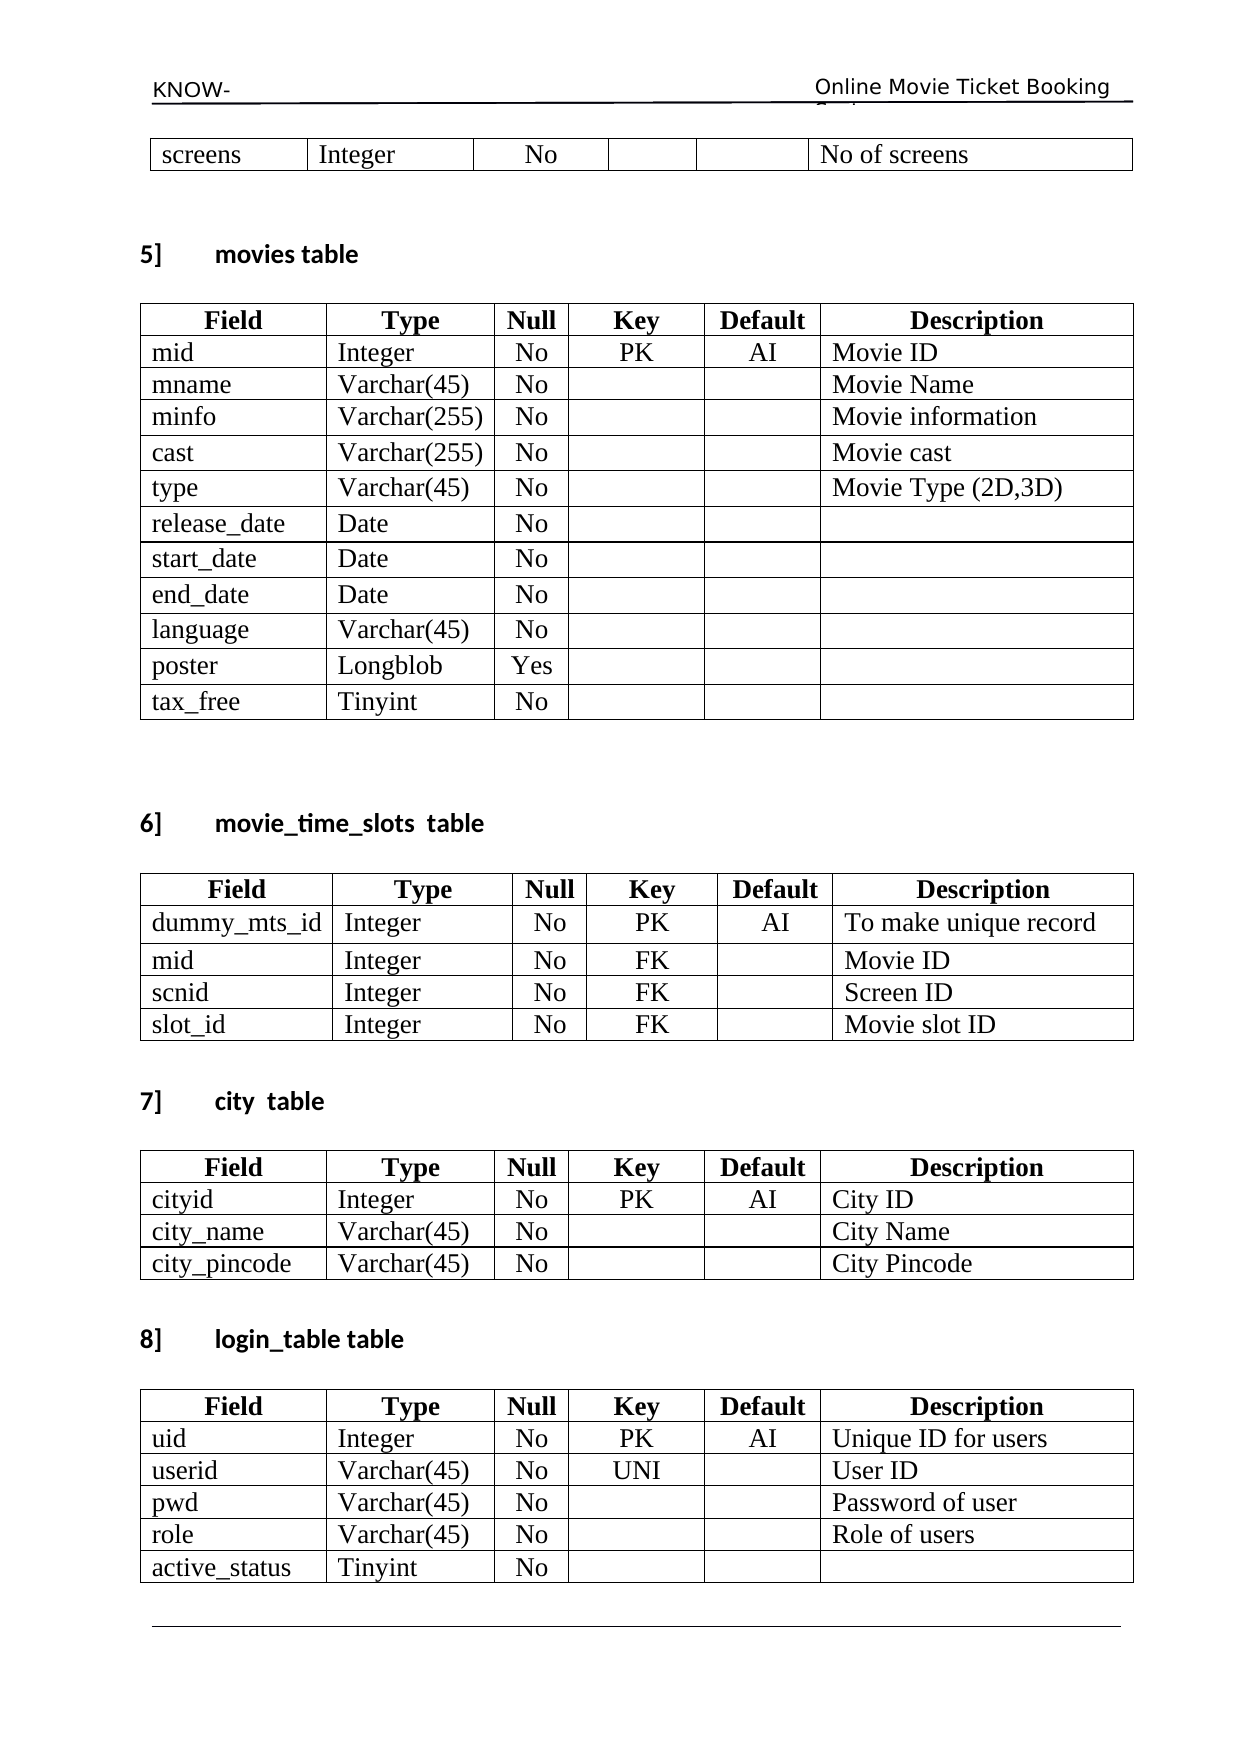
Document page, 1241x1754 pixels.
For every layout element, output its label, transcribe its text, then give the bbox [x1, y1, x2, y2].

table_cell User ID [821, 1454, 1133, 1485]
table_header Type [327, 1390, 494, 1421]
table_cell Integer [327, 1422, 494, 1453]
table_header Description [821, 1390, 1133, 1421]
table_cell cast [141, 436, 326, 470]
table_cell Integer [333, 976, 512, 1007]
table_cell [705, 1215, 820, 1246]
table_cell To make unique record [833, 906, 1133, 943]
table_cell [569, 649, 704, 683]
table_cell Movie ID [821, 336, 1133, 367]
table_cell City Pincode [821, 1248, 1133, 1278]
table_cell [569, 578, 704, 612]
table_cell Integer [333, 944, 512, 975]
table_header Key [569, 1390, 704, 1421]
table_cell Movie ID [833, 944, 1133, 975]
table_cell PK [569, 1422, 704, 1453]
table_cell AI [705, 1422, 820, 1453]
table_cell [569, 1551, 704, 1582]
table_cell Varchar(45) [327, 1215, 494, 1246]
table_cell Password of user [821, 1486, 1133, 1517]
table_cell [569, 436, 704, 470]
table_cell Varchar(45) [327, 1486, 494, 1517]
table_cell AI [705, 336, 820, 367]
table_cell FK [587, 1009, 717, 1039]
table_cell mname [141, 368, 326, 399]
table_cell release_date [141, 507, 326, 541]
table_header Default [718, 874, 832, 904]
table_cell [821, 578, 1133, 612]
table_header Field [141, 304, 326, 335]
table_cell slot_id [141, 1009, 332, 1039]
table_header Field [141, 1151, 326, 1182]
table_cell cityid [141, 1183, 326, 1214]
table_cell No [495, 578, 568, 612]
table_cell dummy_mts_id [141, 906, 332, 943]
table_cell [609, 139, 696, 170]
table_cell Date [327, 578, 494, 612]
table_cell Integer [327, 336, 494, 367]
table_cell [569, 368, 704, 399]
table_cell [821, 614, 1133, 648]
table_header Key [587, 874, 717, 904]
table_cell [569, 471, 704, 506]
table_header Description [833, 874, 1133, 904]
table_cell minfo [141, 400, 326, 435]
table_cell [705, 685, 820, 719]
table_cell AI [718, 906, 832, 943]
table_cell end_date [141, 578, 326, 612]
table_cell Movie Type (2D,3D) [821, 471, 1133, 506]
table_cell [705, 368, 820, 399]
table_cell [569, 400, 704, 435]
table_cell poster [141, 649, 326, 683]
table_cell No [495, 471, 568, 506]
table_cell [705, 1519, 820, 1550]
table_cell [705, 1454, 820, 1485]
table_cell mid [141, 944, 332, 975]
table_cell uid [141, 1422, 326, 1453]
table_cell [718, 944, 832, 975]
table_cell No [495, 400, 568, 435]
text 8] login_table table [139, 1323, 1134, 1356]
table_header Default [705, 1390, 820, 1421]
table_cell No [495, 1215, 568, 1246]
table_header Type [333, 874, 512, 904]
table_header Description [821, 304, 1133, 335]
table_cell No [474, 139, 608, 170]
table_cell Varchar(255) [327, 436, 494, 470]
table_cell scnid [141, 976, 332, 1007]
table_cell [705, 1551, 820, 1582]
table_cell language [141, 614, 326, 648]
table_cell Role of users [821, 1519, 1133, 1550]
table_cell No [495, 1422, 568, 1453]
table_cell [705, 400, 820, 435]
table_cell Varchar(45) [327, 1519, 494, 1550]
table_cell Movie Name [821, 368, 1133, 399]
table_cell [569, 1519, 704, 1550]
table_cell Movie information [821, 400, 1133, 435]
table_header Key [569, 1151, 704, 1182]
table_cell No [495, 614, 568, 648]
table_cell No [495, 543, 568, 577]
table_cell FK [587, 944, 717, 975]
table_cell [705, 578, 820, 612]
table_cell [821, 507, 1133, 541]
table_cell [569, 1486, 704, 1517]
table_cell No [495, 1183, 568, 1214]
table_cell [569, 614, 704, 648]
table_cell No [513, 1009, 586, 1039]
table_cell [569, 685, 704, 719]
table_cell Varchar(45) [327, 1248, 494, 1278]
table_cell Screen ID [833, 976, 1133, 1007]
table_cell type [141, 471, 326, 506]
table_cell city_name [141, 1215, 326, 1246]
table_cell No [495, 368, 568, 399]
text 7] city table [139, 1084, 1134, 1117]
table_cell Varchar(255) [327, 400, 494, 435]
text 5] movies table [139, 237, 1134, 270]
table_cell screens [151, 139, 307, 170]
table_cell Movie slot ID [833, 1009, 1133, 1039]
table_cell [705, 507, 820, 541]
table_cell Integer [308, 139, 473, 170]
table_cell Integer [333, 1009, 512, 1039]
table_cell Varchar(45) [327, 614, 494, 648]
table_cell No [495, 436, 568, 470]
table_cell [705, 543, 820, 577]
table_cell [705, 436, 820, 470]
table_cell active_status [141, 1551, 326, 1582]
table_cell tax_free [141, 685, 326, 719]
table_cell PK [569, 1183, 704, 1214]
table_cell No [495, 507, 568, 541]
table_header Type [327, 1151, 494, 1182]
table_cell pwd [141, 1486, 326, 1517]
table_cell role [141, 1519, 326, 1550]
table_cell City Name [821, 1215, 1133, 1246]
table_cell [821, 685, 1133, 719]
table_cell Yes [495, 649, 568, 683]
table_cell mid [141, 336, 326, 367]
table_header Null [495, 1151, 568, 1182]
table_cell No [495, 336, 568, 367]
table_cell [705, 1248, 820, 1278]
table_cell [705, 649, 820, 683]
table_cell Date [327, 543, 494, 577]
text 6] movie_time_slots table [139, 806, 1134, 839]
table_cell [718, 1009, 832, 1039]
table_cell Varchar(45) [327, 1454, 494, 1485]
table_cell [821, 543, 1133, 577]
table_cell [569, 1248, 704, 1278]
table_cell No [495, 1551, 568, 1582]
table_cell No [495, 1486, 568, 1517]
table_cell No [513, 944, 586, 975]
table_cell No [495, 1519, 568, 1550]
table_cell City ID [821, 1183, 1133, 1214]
table_cell Date [327, 507, 494, 541]
table_cell Integer [327, 1183, 494, 1214]
table_cell UNI [569, 1454, 704, 1485]
table_cell Varchar(45) [327, 368, 494, 399]
table_header Description [821, 1151, 1133, 1182]
table_cell PK [569, 336, 704, 367]
table_header Default [705, 304, 820, 335]
table_cell [569, 1215, 704, 1246]
table_header Type [327, 304, 494, 335]
table_cell No of screens [809, 139, 1132, 170]
table_header Null [513, 874, 586, 904]
table_cell No [495, 685, 568, 719]
table_cell Integer [333, 906, 512, 943]
table_cell [821, 649, 1133, 683]
table_cell Varchar(45) [327, 471, 494, 506]
table_cell [569, 507, 704, 541]
table_cell userid [141, 1454, 326, 1485]
table_header Field [141, 1390, 326, 1421]
table_cell [705, 471, 820, 506]
table_cell [718, 976, 832, 1007]
table_cell [705, 614, 820, 648]
table_cell FK [587, 976, 717, 1007]
table_cell [697, 139, 808, 170]
table_cell Longblob [327, 649, 494, 683]
table_cell [705, 1486, 820, 1517]
table_cell start_date [141, 543, 326, 577]
table_cell [821, 1551, 1133, 1582]
table_header Null [495, 1390, 568, 1421]
table_header Field [141, 874, 332, 904]
table_cell Tinyint [327, 1551, 494, 1582]
table_header Key [569, 304, 704, 335]
table_cell No [513, 906, 586, 943]
table_cell No [495, 1454, 568, 1485]
table_cell Tinyint [327, 685, 494, 719]
table_cell PK [587, 906, 717, 943]
table_cell [569, 543, 704, 577]
table_cell No [513, 976, 586, 1007]
table_cell city_pincode [141, 1248, 326, 1278]
table_header Null [495, 304, 568, 335]
table_cell AI [705, 1183, 820, 1214]
table_cell Movie cast [821, 436, 1133, 470]
table_cell Unique ID for users [821, 1422, 1133, 1453]
table_cell No [495, 1248, 568, 1278]
table_header Default [705, 1151, 820, 1182]
